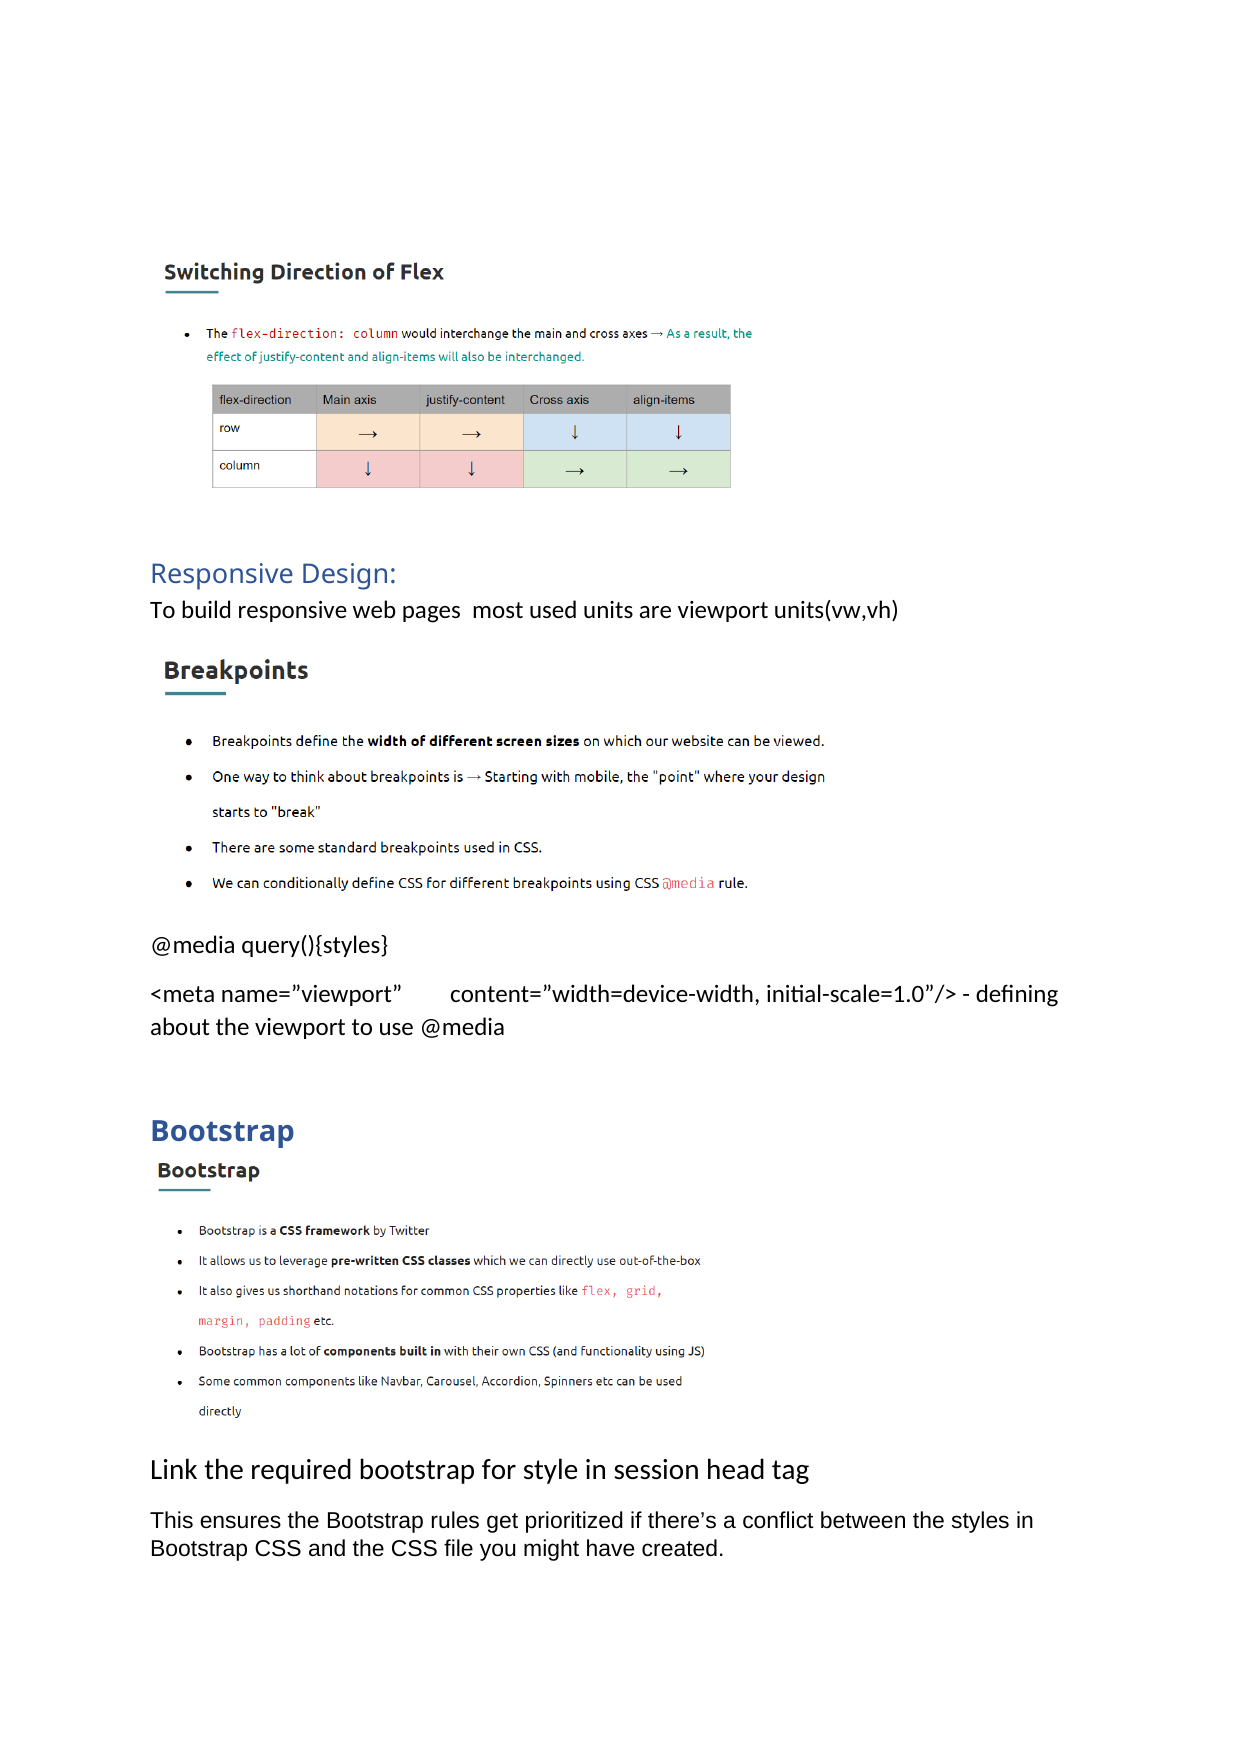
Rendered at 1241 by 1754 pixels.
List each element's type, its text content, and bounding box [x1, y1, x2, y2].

subtitle Responsive Design: [150, 555, 1090, 592]
subtitle Bootstrap [150, 1110, 1090, 1150]
picture [150, 249, 788, 536]
text <meta name=”viewport” content=”width=device-width, initial-scale=1.0”/> - defining about the viewport to use @media [150, 978, 1090, 1042]
picture [150, 644, 855, 910]
text To build responsive web pages most used units are viewport units(vw,vh) [150, 594, 1090, 625]
text This ensures the Bootstrap rules get prioritized if there’s a conflict between the styles in Bootstrap CSS and the CSS file you might have created. [150, 1507, 1090, 1561]
picture [150, 1153, 725, 1433]
text Link the required bootstrap for style in session head tag [150, 1451, 1090, 1487]
text @media query(){styles} [150, 929, 1090, 959]
